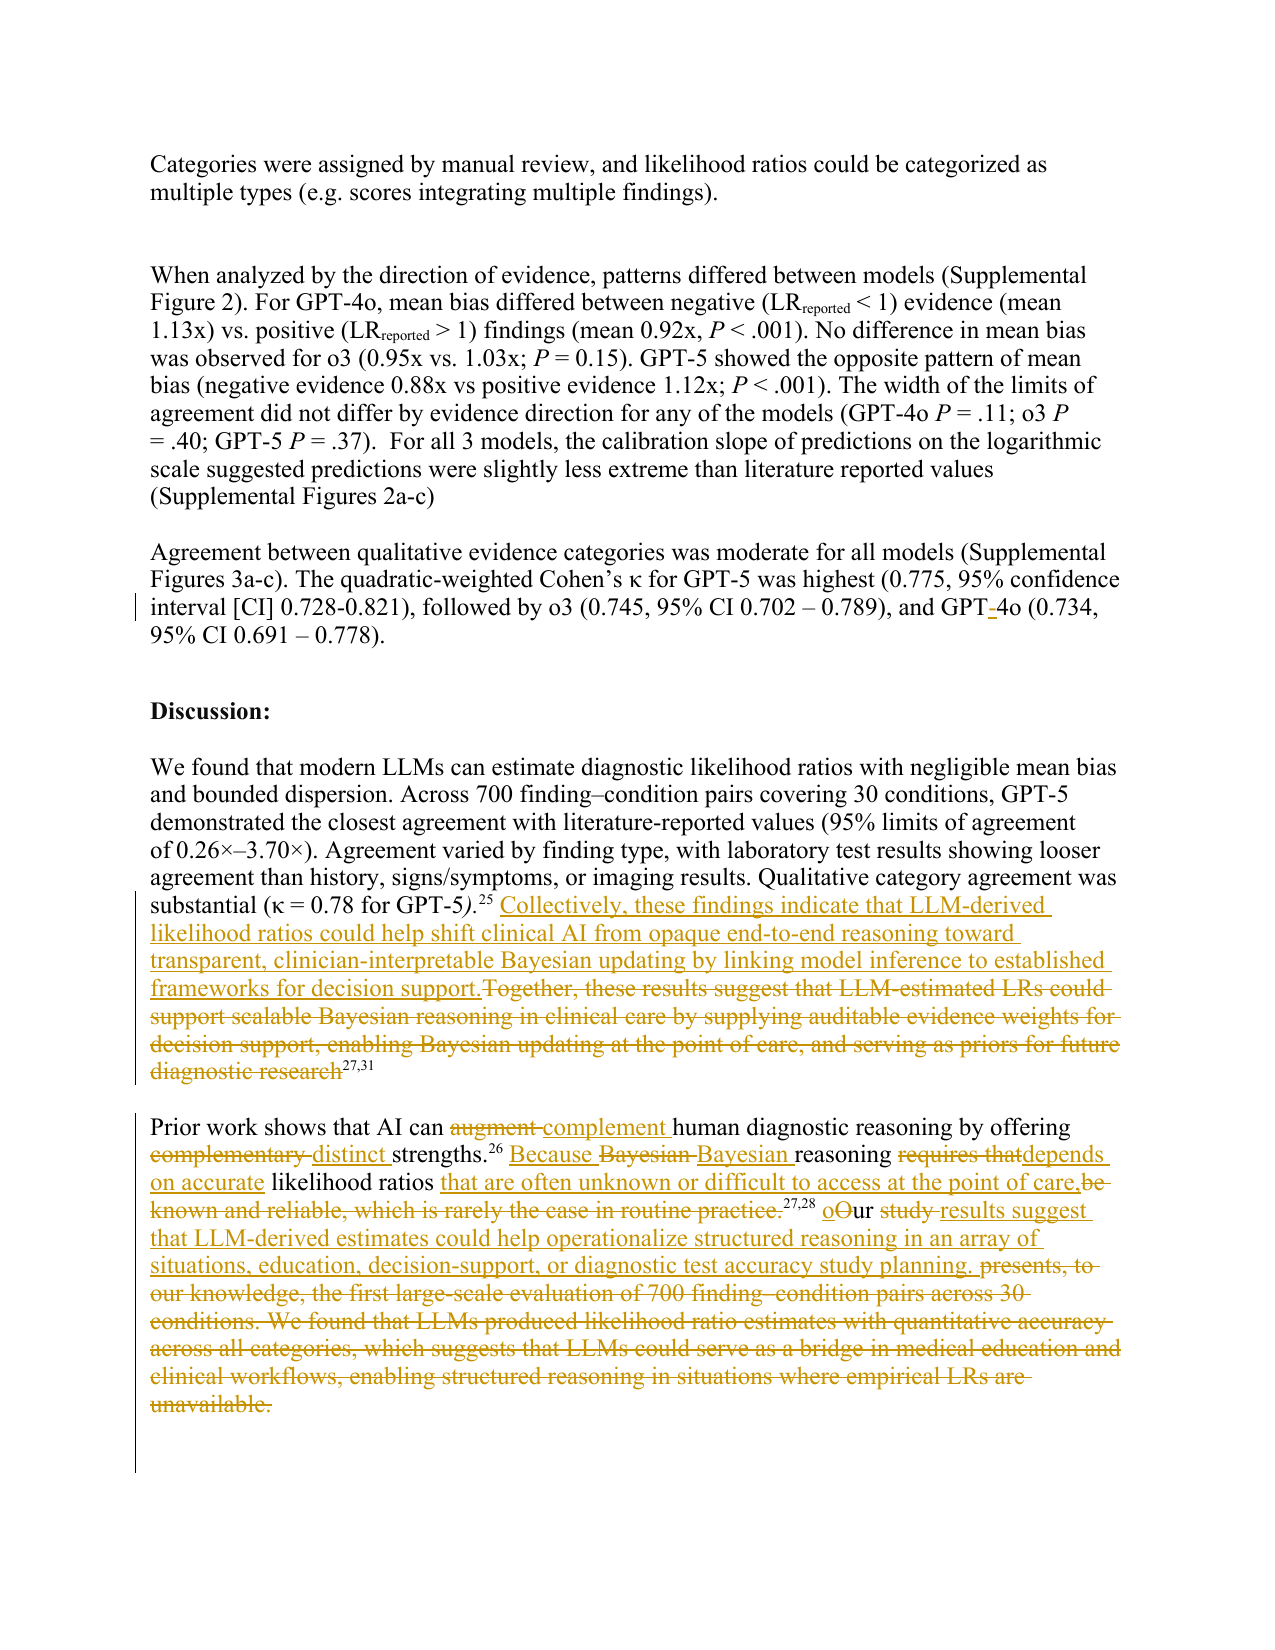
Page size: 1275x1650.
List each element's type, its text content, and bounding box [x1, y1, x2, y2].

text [150, 150, 1125, 205]
text Prior work shows that AI can human diagnostic reasoning by offering strengths.26 reasoning likelihood ratios 27,28 ur [150, 1113, 1125, 1418]
subtitle Discussion: [150, 697, 1125, 725]
text Agreement between qualitative evidence categories was moderate for all models (Supplemental Figures 3a-c). The quadratic-weighted Cohen’s κ for GPT-5 was highest (0.775, 95% confidence interval [CI] 0.728-0.821), followed by o3 (0.745, 95% CI 0.702 – 0.789), and GPT4o (0.734, 95% CI 0.691 – 0.778). [150, 538, 1125, 649]
text We found that modern LLMs can estimate diagnostic likelihood ratios with negligible mean bias and bounded dispersion. Across 700 finding–condition pairs covering 30 conditions, GPT-5 demonstrated the closest agreement with literature-reported values (95% limits of agreement of 0.26×–3.70×). Agreement varied by finding type, with laboratory test results showing looser agreement than history, signs/symptoms, or imaging results. Qualitative category agreement was substantial (κ = 0.78 for GPT-5).25 27,31 [150, 753, 1125, 1085]
text When analyzed by the direction of evidence, patterns differed between models (Supplemental Figure 2). For GPT-4o, mean bias differed between negative (LRreported < 1) evidence (mean 1.13x) vs. positive (LRreported > 1) findings (mean 0.92x, P < .001). No difference in mean bias was observed for o3 (0.95x vs. 1.03x; P = 0.15). GPT-5 showed the opposite pattern of mean bias (negative evidence 0.88x vs positive evidence 1.12x; P < .001). The width of the limits of agreement did not differ by evidence direction for any of the models (GPT-4o P = .11; o3 P = .40; GPT-5 P = .37). For all 3 models, the calibration slope of predictions on the logarithmic scale suggested predictions were slightly less extreme than literature reported values (Supplemental Figures 2a-c) [150, 261, 1125, 510]
